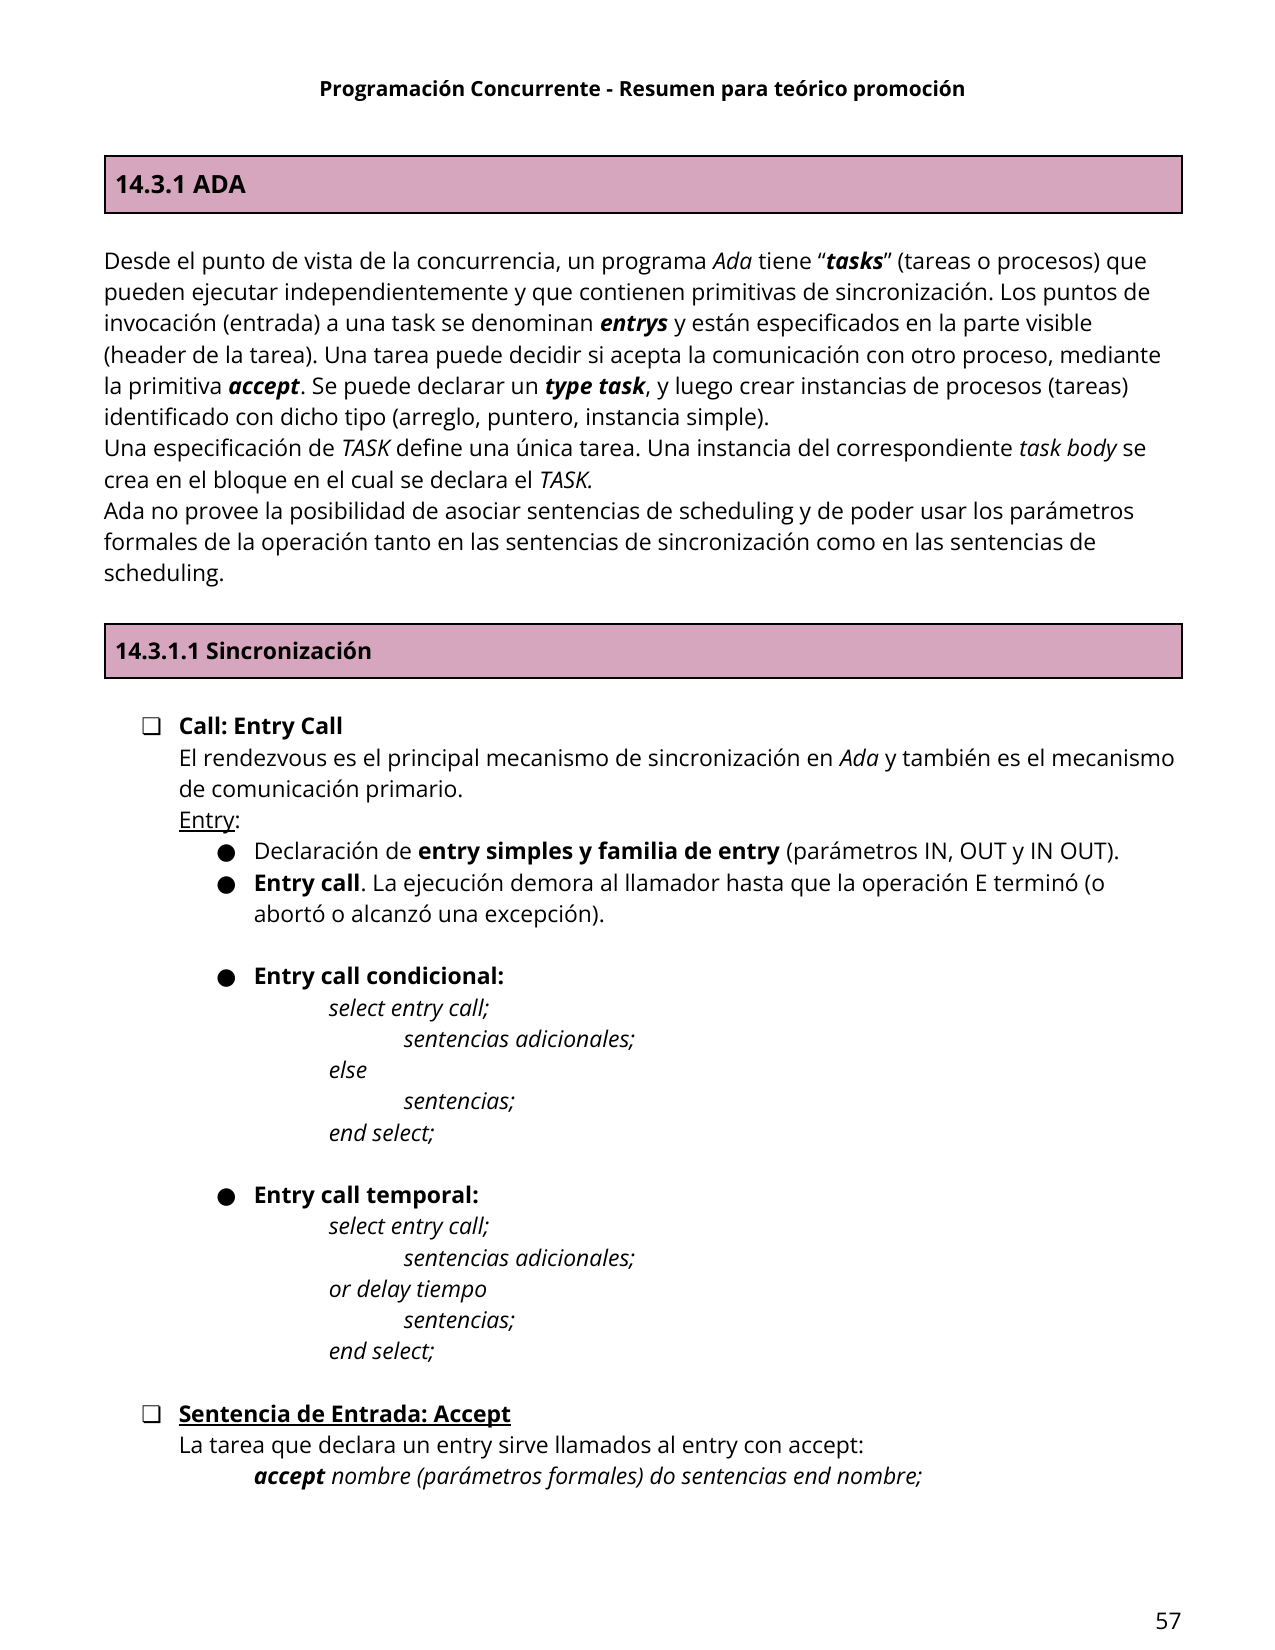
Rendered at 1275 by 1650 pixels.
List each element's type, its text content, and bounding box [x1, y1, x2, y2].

text sentencias adicionales; [328, 1241, 1181, 1273]
list Sentencia de Entrada: Accept [141, 1398, 1181, 1429]
list Call: Entry Call [141, 710, 1181, 741]
text sentencias adicionales; [328, 1023, 1181, 1054]
text or delay tiempo [328, 1273, 1181, 1304]
text else [328, 1054, 1181, 1085]
table_header 14.3.1 ADA [106, 157, 1181, 212]
list Entry call temporal: [216, 1179, 1181, 1210]
text Desde el punto de vista de la concurrencia, un programa Ada tiene “tasks” (tareas o procesos) que pueden ejecutar independientemente y que contienen primitivas de sincronización. Los puntos de invocación (entrada) a una task se denominan entrys y están especificados en la parte visible (header de la tarea). Una tarea puede decidir si acepta la comunicación con otro proceso, mediante la primitiva accept. Se puede declarar un type task, y luego crear instancias de procesos (tareas) identificado con dicho tipo (arreglo, puntero, instancia simple). [103, 245, 1181, 432]
table_header 14.3.1.1 Sincronización [106, 625, 1181, 677]
text Ada no provee la posibilidad de asociar sentencias de scheduling y de poder usar los parámetros formales de la operación tanto en las sentencias de sincronización como en las sentencias de scheduling. [103, 495, 1181, 589]
text end select; [328, 1116, 1181, 1148]
list Entry call. La ejecución demora al llamador hasta que la operación E terminó (o abortó o alcanzó una excepción). [216, 866, 1181, 929]
text Entry: [178, 804, 1181, 835]
list Entry call condicional: [216, 960, 1181, 991]
text select entry call; [253, 991, 1181, 1023]
text La tarea que declara un entry sirve llamados al entry con accept: [178, 1429, 1181, 1460]
text select entry call; [253, 1210, 1181, 1241]
text sentencias; [328, 1304, 1181, 1335]
list Declaración de entry simples y familia de entry (parámetros IN, OUT y IN OUT). [216, 835, 1181, 866]
text El rendezvous es el principal mecanismo de sincronización en Ada y también es el mecanismo de comunicación primario. [178, 741, 1181, 804]
text Una especificación de TASK define una única tarea. Una instancia del correspondiente task body se crea en el bloque en el cual se declara el TASK. [103, 432, 1181, 495]
text sentencias; [328, 1085, 1181, 1116]
text end select; [328, 1335, 1181, 1366]
text accept nombre (parámetros formales) do sentencias end nombre; [178, 1460, 1181, 1491]
